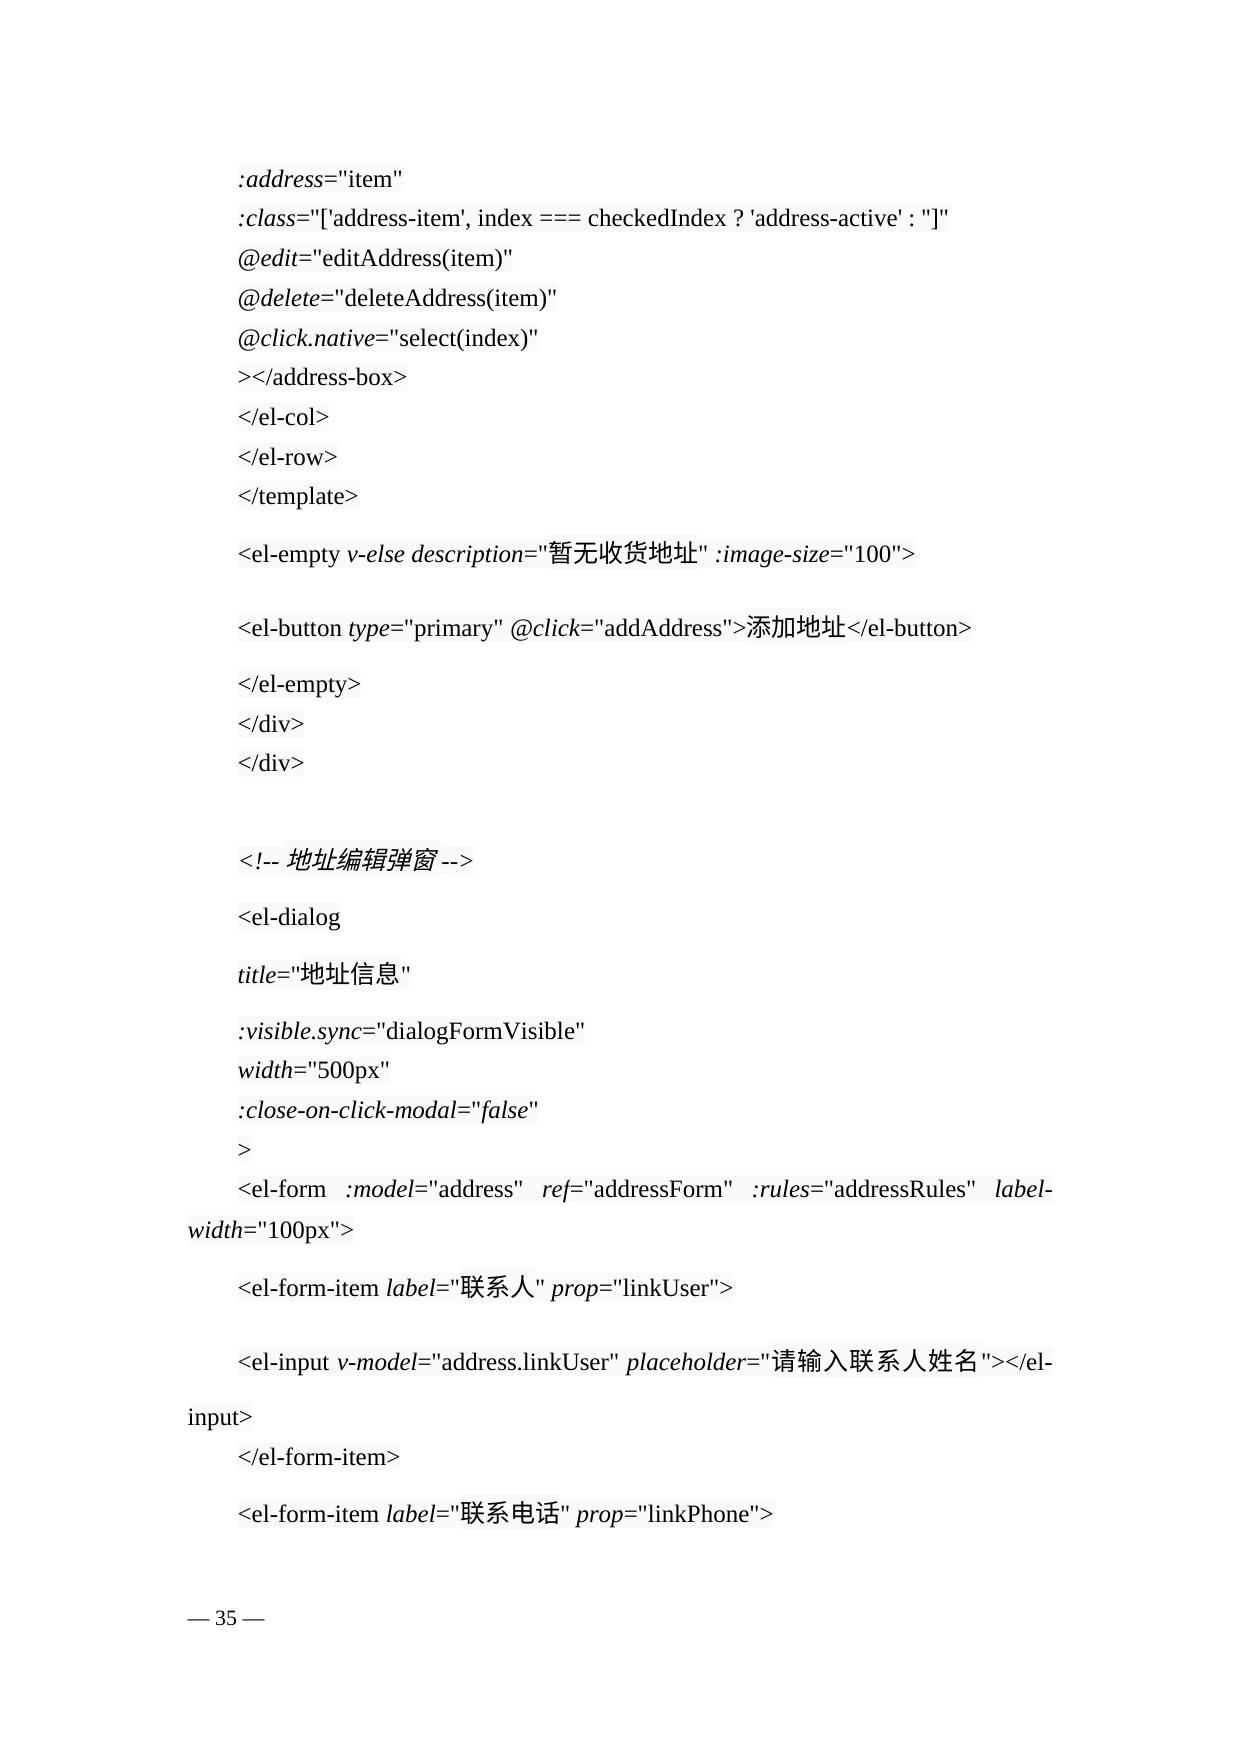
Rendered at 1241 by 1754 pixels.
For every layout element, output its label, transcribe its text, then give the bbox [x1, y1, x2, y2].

text <el-dialog [187, 900, 1053, 933]
text :visible.sync="dialogFormVisible" [187, 1014, 1053, 1046]
text <el-form-item label="联系人" prop="linkUser"> [187, 1253, 1053, 1318]
text :close-on-click-modal="false" [187, 1093, 1053, 1126]
text :class="['address-item', index === checkedIndex ? 'address-active' : '']" [187, 202, 1053, 234]
text @delete="deleteAddress(item)" [187, 281, 1053, 313]
text </el-empty> [187, 667, 1053, 700]
text </template> [187, 479, 1053, 512]
text </el-col> [187, 400, 1053, 433]
text width="500px" [187, 1053, 1053, 1086]
text > [187, 1133, 1053, 1165]
text <el-empty v-else description="暂无收货地址" :image-size="100"> [187, 519, 1053, 584]
text :address="item" [187, 162, 1053, 194]
text <el-button type="primary" @click="addAddress">添加地址</el-button> [187, 593, 1053, 658]
text ></address-box> [187, 360, 1053, 393]
text </el-row> [187, 440, 1053, 472]
text title="地址信息" [187, 940, 1053, 1005]
text <el-input v-model="address.linkUser" placeholder="请输入联系人姓名"></el-input> [187, 1327, 1053, 1433]
text <!-- 地址编辑弹窗 --> [187, 826, 1053, 891]
text @click.native="select(index)" [187, 321, 1053, 353]
text </el-form-item> [187, 1440, 1053, 1472]
text @edit="editAddress(item)" [187, 241, 1053, 274]
text <el-form-item label="联系电话" prop="linkPhone"> [187, 1479, 1053, 1544]
text <el-form :model="address" ref="addressForm" :rules="addressRules" label-width="100px"> [187, 1173, 1053, 1246]
text </div> [187, 747, 1053, 779]
text </div> [187, 707, 1053, 739]
